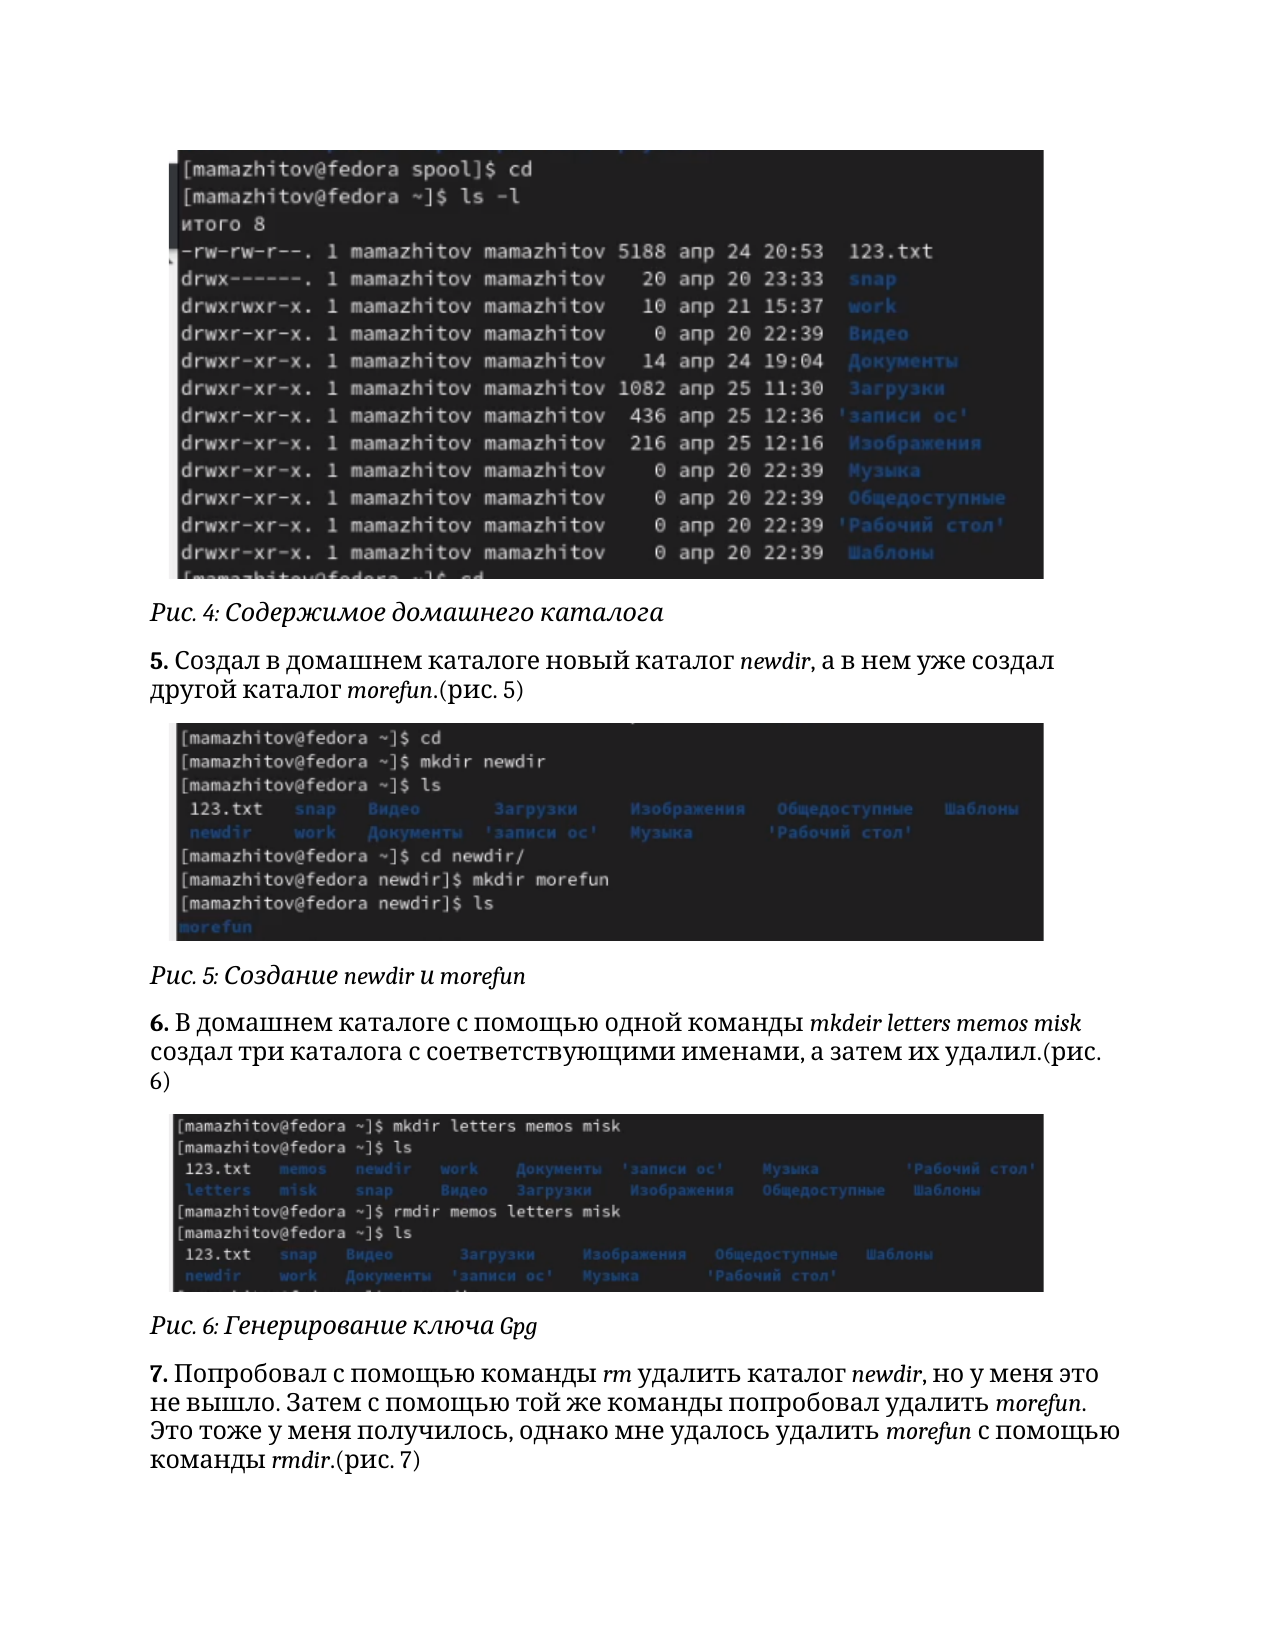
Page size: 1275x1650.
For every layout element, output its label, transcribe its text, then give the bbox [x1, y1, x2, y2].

text 6. В домашнем каталоге с помощью одной команды mkdeir letters memos misk создал три каталога с соетветствующими именами, а затем их удалил.(рис. 6) [150, 1009, 1125, 1095]
picture [168, 723, 1044, 941]
text Рис. 6: Генерирование ключа Gpg [150, 1312, 1125, 1341]
text Рис. 4: Содержимое домашнего каталога [150, 599, 1125, 628]
picture [168, 1114, 1044, 1292]
picture [168, 150, 1044, 579]
text 7. Попробовал с помощью команды rm удалить каталог newdir, но у меня это не вышло. Затем с помощью той же команды попробовал удалить morefun. Это тоже у меня получилось, однако мне удалось удалить morefun с помощью команды rmdir.(рис. 7) [150, 1360, 1125, 1475]
text Рис. 5: Создание newdir и morefun [150, 962, 1125, 990]
text 5. Создал в домашнем каталоге новый каталог newdir, а в нем уже создал другой каталог morefun.(рис. 5) [150, 647, 1125, 704]
